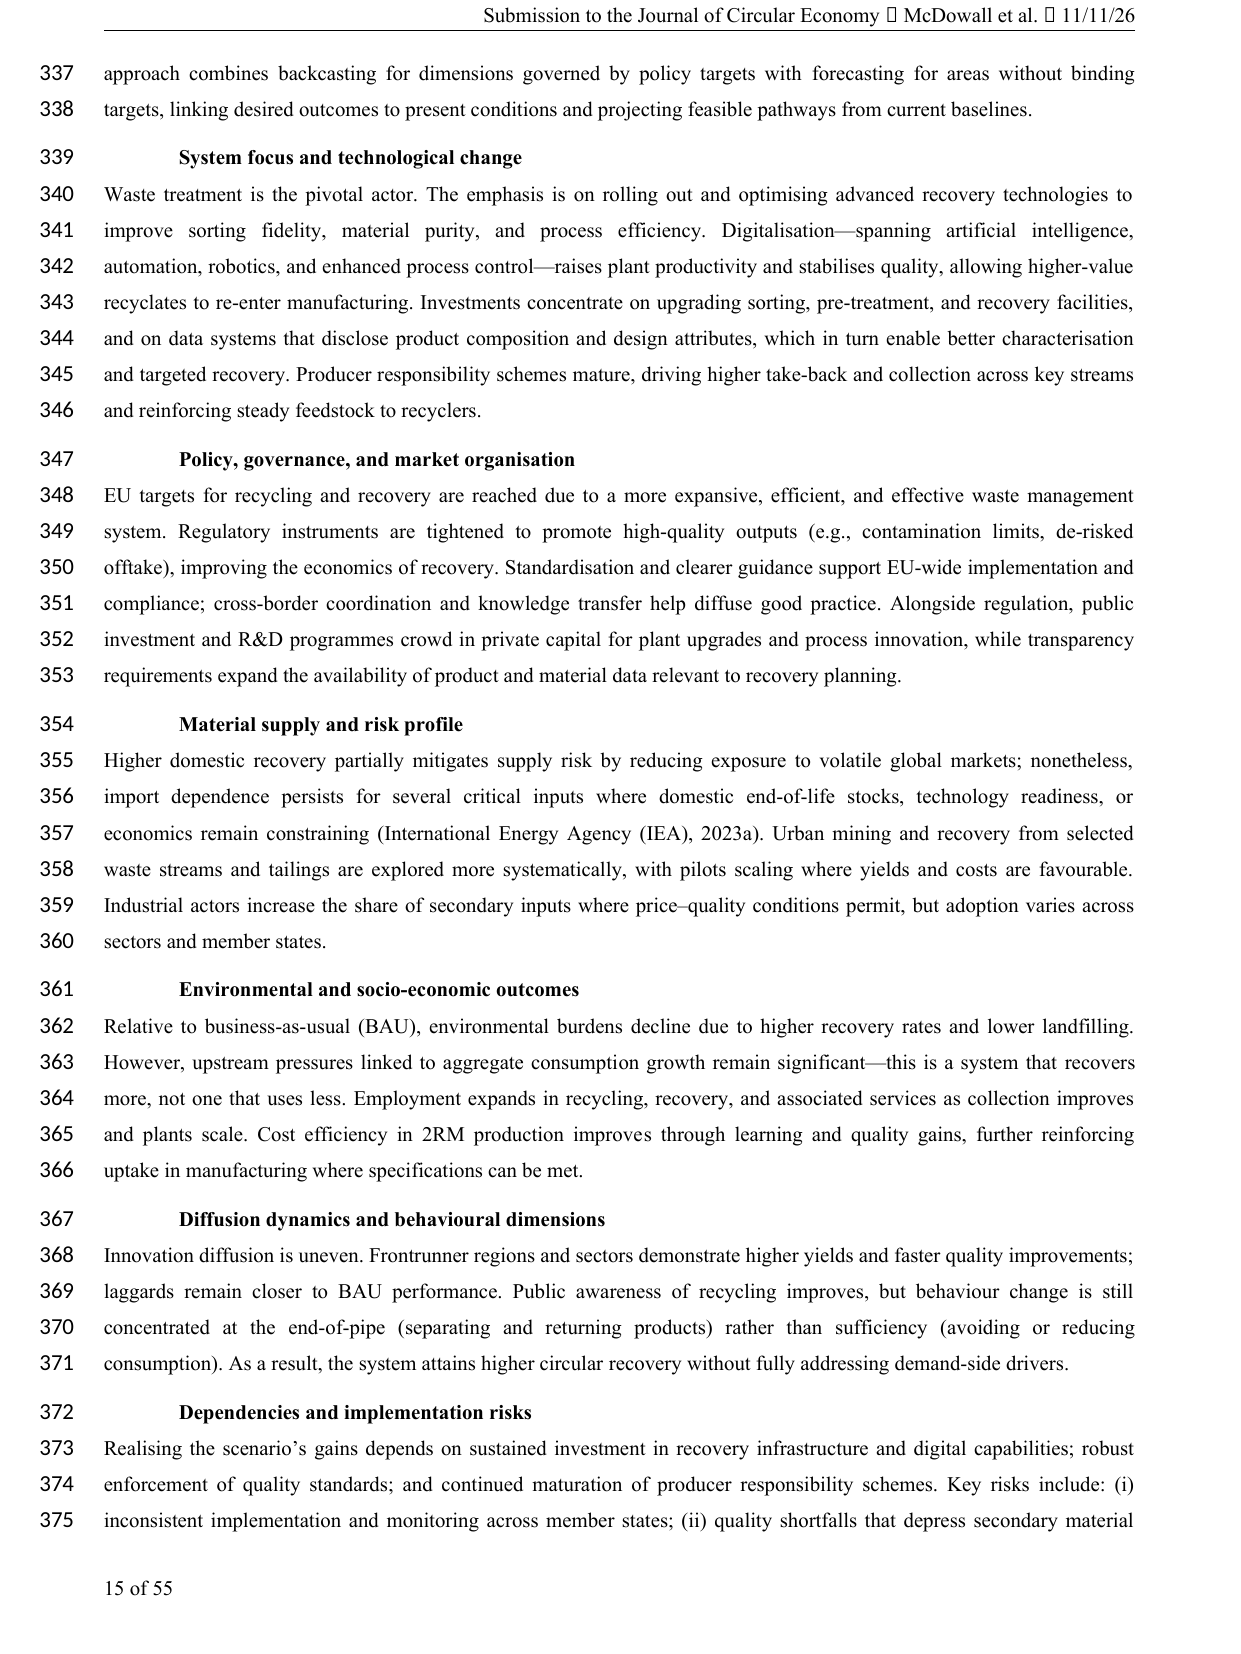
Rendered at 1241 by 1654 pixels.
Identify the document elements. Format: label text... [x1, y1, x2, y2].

text Relative to business-as-usual (BAU), environmental burdens decline due to higher recovery rates and lower landfilling. However, upstream pressures linked to aggregate consumption growth remain significant—this is a system that recovers more, not one that uses less. Employment expands in recycling, recovery, and associated services as collection improves and plants scale. Cost efficiency in 2RM production improves through learning and quality gains, further reinforcing uptake in manufacturing where specifications can be met. [103, 1014, 1135, 1182]
subtitle Dependencies and implementation risks [178, 1400, 1135, 1424]
text EU targets for recycling and recovery are reached due to a more expansive, efficient, and effective waste management system. Regulatory instruments are tightened to promote high-quality outputs (e.g., contamination limits, de-risked offtake), improving the economics of recovery. Standardisation and clearer guidance support EU-wide implementation and compliance; cross-border coordination and knowledge transfer help diffuse good practice. Alongside regulation, public investment and R&D programmes crowd in private capital for plant upgrades and process innovation, while transparency requirements expand the availability of product and material data relevant to recovery planning. [103, 483, 1135, 687]
subtitle Diffusion dynamics and behavioural dimensions [178, 1206, 1135, 1231]
subtitle Material supply and risk profile [178, 712, 1135, 736]
subtitle Environmental and socio-economic outcomes [178, 977, 1135, 1001]
text Waste treatment is the pivotal actor. The emphasis is on rolling out and optimising advanced recovery technologies to improve sorting fidelity, material purity, and process efficiency. Digitalisation—spanning artificial intelligence, automation, robotics, and enhanced process control—raises plant productivity and stabilises quality, allowing higher-value recyclates to re-enter manufacturing. Investments concentrate on upgrading sorting, pre-treatment, and recovery facilities, and on data systems that disclose product composition and design attributes, which in turn enable better characterisation and targeted recovery. Producer responsibility schemes mature, driving higher take-back and collection across key streams and reinforcing steady feedstock to recyclers. [103, 182, 1135, 422]
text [103, 61, 1135, 121]
text Innovation diffusion is uneven. Frontrunner regions and sectors demonstrate higher yields and faster quality improvements; laggards remain closer to BAU performance. Public awareness of recycling improves, but behaviour change is still concentrated at the end-of-pipe (separating and returning products) rather than sufficiency (avoiding or reducing consumption). As a result, the system attains higher circular recovery without fully addressing demand-side drivers. [103, 1243, 1135, 1375]
subtitle System focus and technological change [178, 145, 1135, 169]
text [103, 1436, 1135, 1532]
subtitle Policy, governance, and market organisation [178, 447, 1135, 471]
text Higher domestic recovery partially mitigates supply risk by reducing exposure to volatile global markets; nonetheless, import dependence persists for several critical inputs where domestic end-of-life stocks, technology readiness, or economics remain constraining (International Energy Agency (IEA), 2023a). Urban mining and recovery from selected waste streams and tailings are explored more systematically, with pilots scaling where yields and costs are favourable. Industrial actors increase the share of secondary inputs where price–quality conditions permit, but adoption varies across sectors and member states. [103, 748, 1135, 953]
